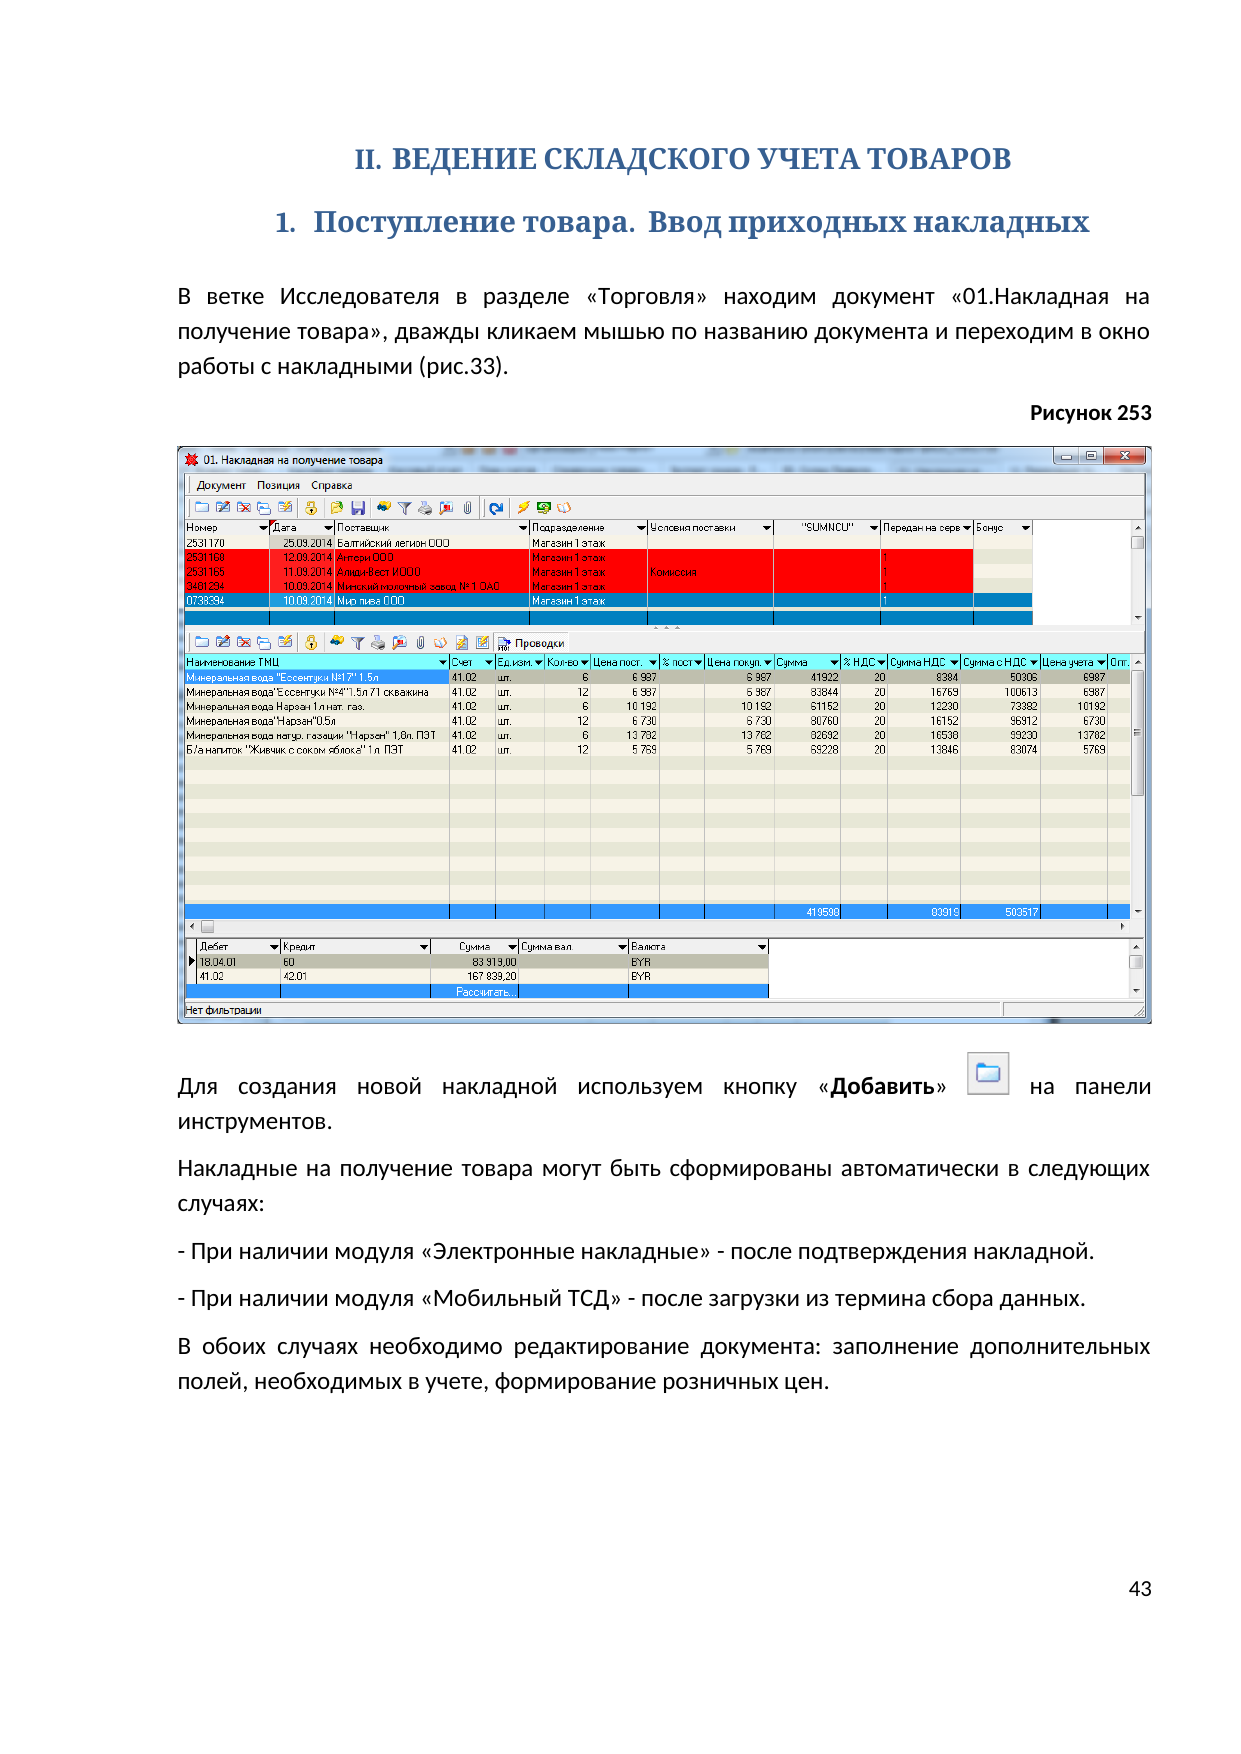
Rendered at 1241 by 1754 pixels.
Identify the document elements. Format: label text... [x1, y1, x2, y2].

subtitle Поступление товара. Ввод приходных накладных [215, 207, 1152, 240]
subtitle ВЕДЕНИЕ СКЛАДСКОГО УЧЕТА ТОВАРОВ [215, 143, 1152, 177]
text - При наличии модуля «Электронные накладные» - после подтверждения накладной. [177, 1235, 1152, 1266]
text В обоих случаях необходимо редактирование документа: заполнение дополнительных полей, необходимых в учете, формирование розничных цен. [177, 1330, 1152, 1396]
text В ветке Исследователя в разделе «Торговля» находим документ «01.Накладная на получение товара», дважды кликаем мышью по названию документа и переходим в окно работы с накладными (рис.33). [177, 280, 1152, 381]
text Накладные на получение товара могут быть сформированы автоматически в следующих случаях: [177, 1153, 1152, 1218]
text - При наличии модуля «Мобильный ТСД» - после загрузки из термина сбора данных. [177, 1283, 1152, 1313]
picture [967, 1052, 1010, 1095]
picture [177, 446, 1152, 1024]
text Для создания новой накладной используем кнопку «Добавить» на панели инструментов. [177, 1052, 1152, 1136]
